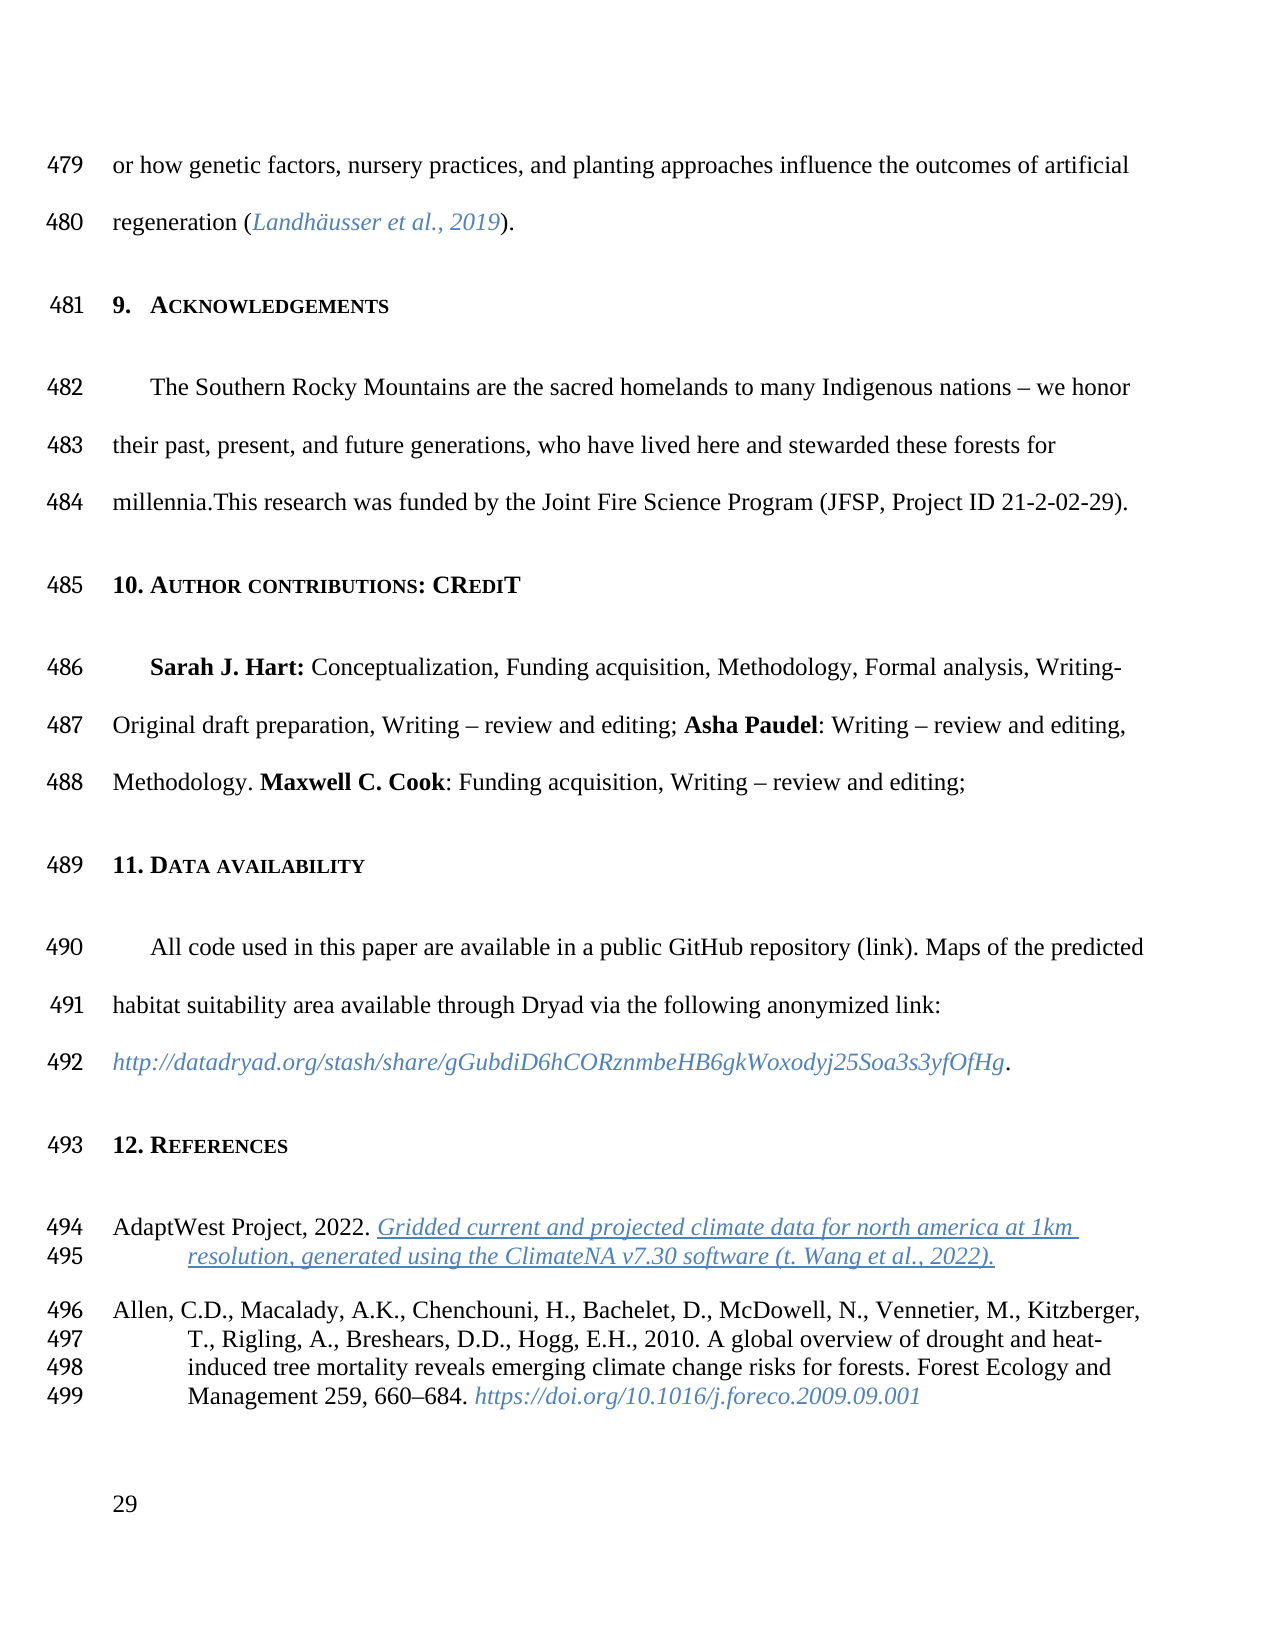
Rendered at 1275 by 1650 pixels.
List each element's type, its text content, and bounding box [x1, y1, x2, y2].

text Allen, C.D., Macalady, A.K., Chenchouni, H., Bachelet, D., McDowell, N., Vennetier, M., Kitzberger, T., Rigling, A., Breshears, D.D., Hogg, E.H., 2010. A global overview of drought and heat-induced tree mortality reveals emerging climate change risks for forests. Forest Ecology and Management 259, 660–684. https://doi.org/10.1016/j.foreco.2009.09.001 [112, 1295, 1162, 1410]
subtitle References [112, 1130, 1162, 1159]
text Sarah J. Hart: Conceptualization, Funding acquisition, Methodology, Formal analysis, Writing- Original draft preparation, Writing – review and editing; Asha Paudel: Writing – review and editing, Methodology. Maxwell C. Cook: Funding acquisition, Writing – review and editing; [112, 652, 1162, 796]
text AdaptWest Project, 2022. Gridded current and projected climate data for north america at 1km resolution, generated using the ClimateNA v7.30 software (t. Wang et al., 2022). [112, 1212, 1162, 1270]
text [112, 150, 1162, 236]
subtitle Author contributions: CRediT [112, 570, 1162, 599]
text All code used in this paper are available in a public GitHub repository (link). Maps of the predicted habitat suitability area available through Dryad via the following anonymized link: http://datadryad.org/stash/share/gGubdiD6hCORznmbeHB6gkWoxodyj25Soa3s3yfOfHg. [112, 932, 1162, 1076]
subtitle Data availability [112, 850, 1162, 879]
text The Southern Rocky Mountains are the sacred homelands to many Indigenous nations – we honor their past, present, and future generations, who have lived here and stewarded these forests for millennia.This research was funded by the Joint Fire Science Program (JFSP, Project ID 21-2-02-29). [112, 372, 1162, 516]
subtitle Acknowledgements [112, 290, 1162, 319]
